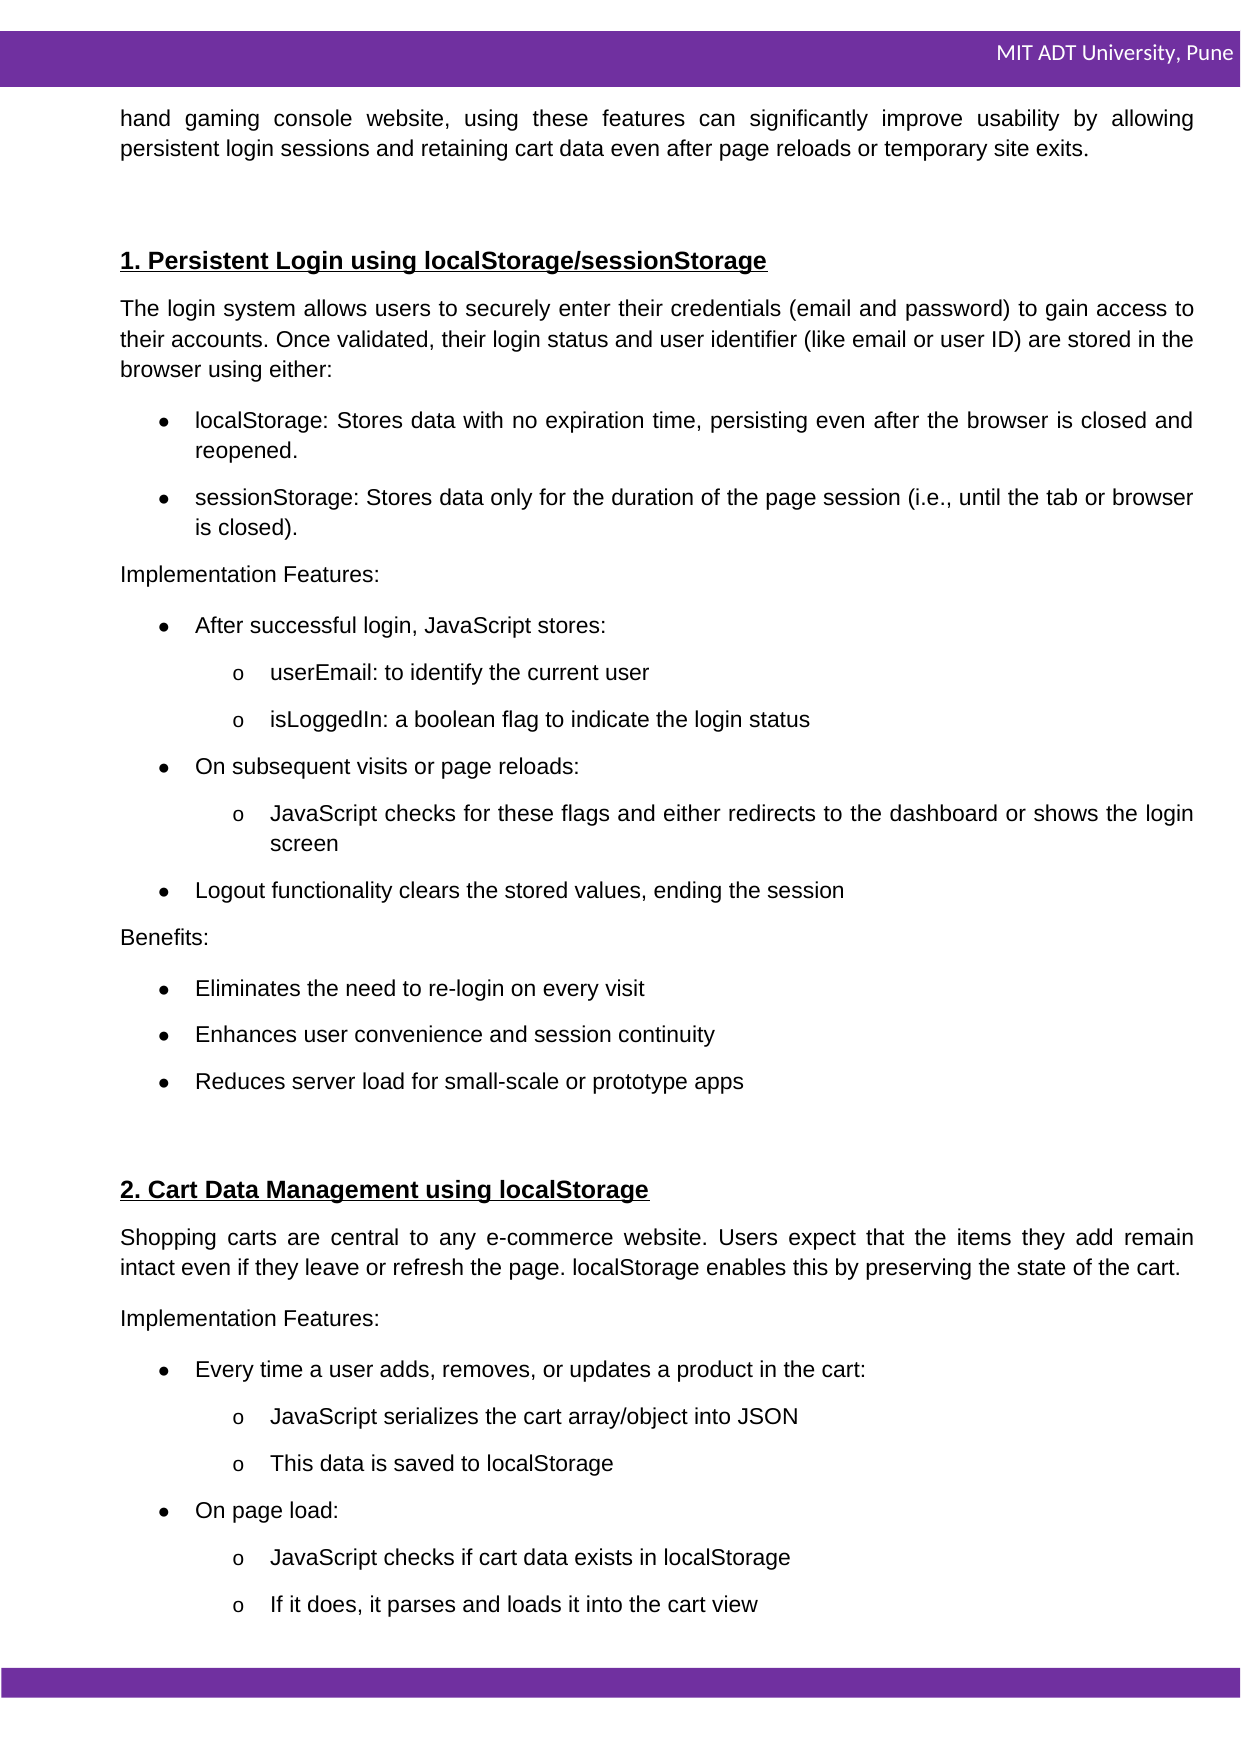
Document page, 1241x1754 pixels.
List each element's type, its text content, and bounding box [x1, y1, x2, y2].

text Implementation Features: [120, 561, 1195, 587]
text Implementation Features: [120, 1305, 1195, 1332]
list Reduces server load for small-scale or prototype apps [157, 1068, 1195, 1095]
list If it does, it parses and loads it into the cart view [232, 1591, 1195, 1617]
subtitle 2. Cart Data Management using localStorage [120, 1174, 1195, 1203]
list localStorage: Stores data with no expiration time, persisting even after the browser is closed and reopened. [157, 407, 1195, 463]
text Benefits: [120, 923, 1195, 950]
list JavaScript serializes the cart array/object into JSON [232, 1403, 1195, 1430]
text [120, 105, 1195, 162]
list Eliminates the need to re-login on every visit [157, 974, 1195, 1001]
list Enhances user convenience and session continuity [157, 1021, 1195, 1048]
list isLoggedIn: a boolean flag to indicate the login status [232, 706, 1195, 732]
subtitle 1. Persistent Login using localStorage/sessionStorage [120, 246, 1195, 274]
list This data is saved to localStorage [232, 1450, 1195, 1477]
list After successful login, JavaScript stores: [157, 612, 1195, 638]
list JavaScript checks for these flags and either redirects to the dashboard or shows the login screen [232, 799, 1195, 856]
list userEmail: to identify the current user [232, 659, 1195, 685]
text Shopping carts are central to any e-commerce website. Users expect that the items they add remain intact even if they leave or refresh the page. localStorage enables this by preserving the state of the cart. [120, 1224, 1195, 1281]
list On subsequent visits or page reloads: [157, 753, 1195, 779]
list Logout functionality clears the stored values, ending the session [157, 877, 1195, 903]
list sessionStorage: Stores data only for the duration of the page session (i.e., until the tab or browser is closed). [157, 484, 1195, 541]
list JavaScript checks if cart data exists in localStorage [232, 1544, 1195, 1570]
text The login system allows users to securely enter their credentials (email and password) to gain access to their accounts. Once validated, their login status and user identifier (like email or user ID) are stored in the browser using either: [120, 295, 1195, 382]
list Every time a user adds, removes, or updates a product in the cart: [157, 1356, 1195, 1383]
list On page load: [157, 1497, 1195, 1523]
